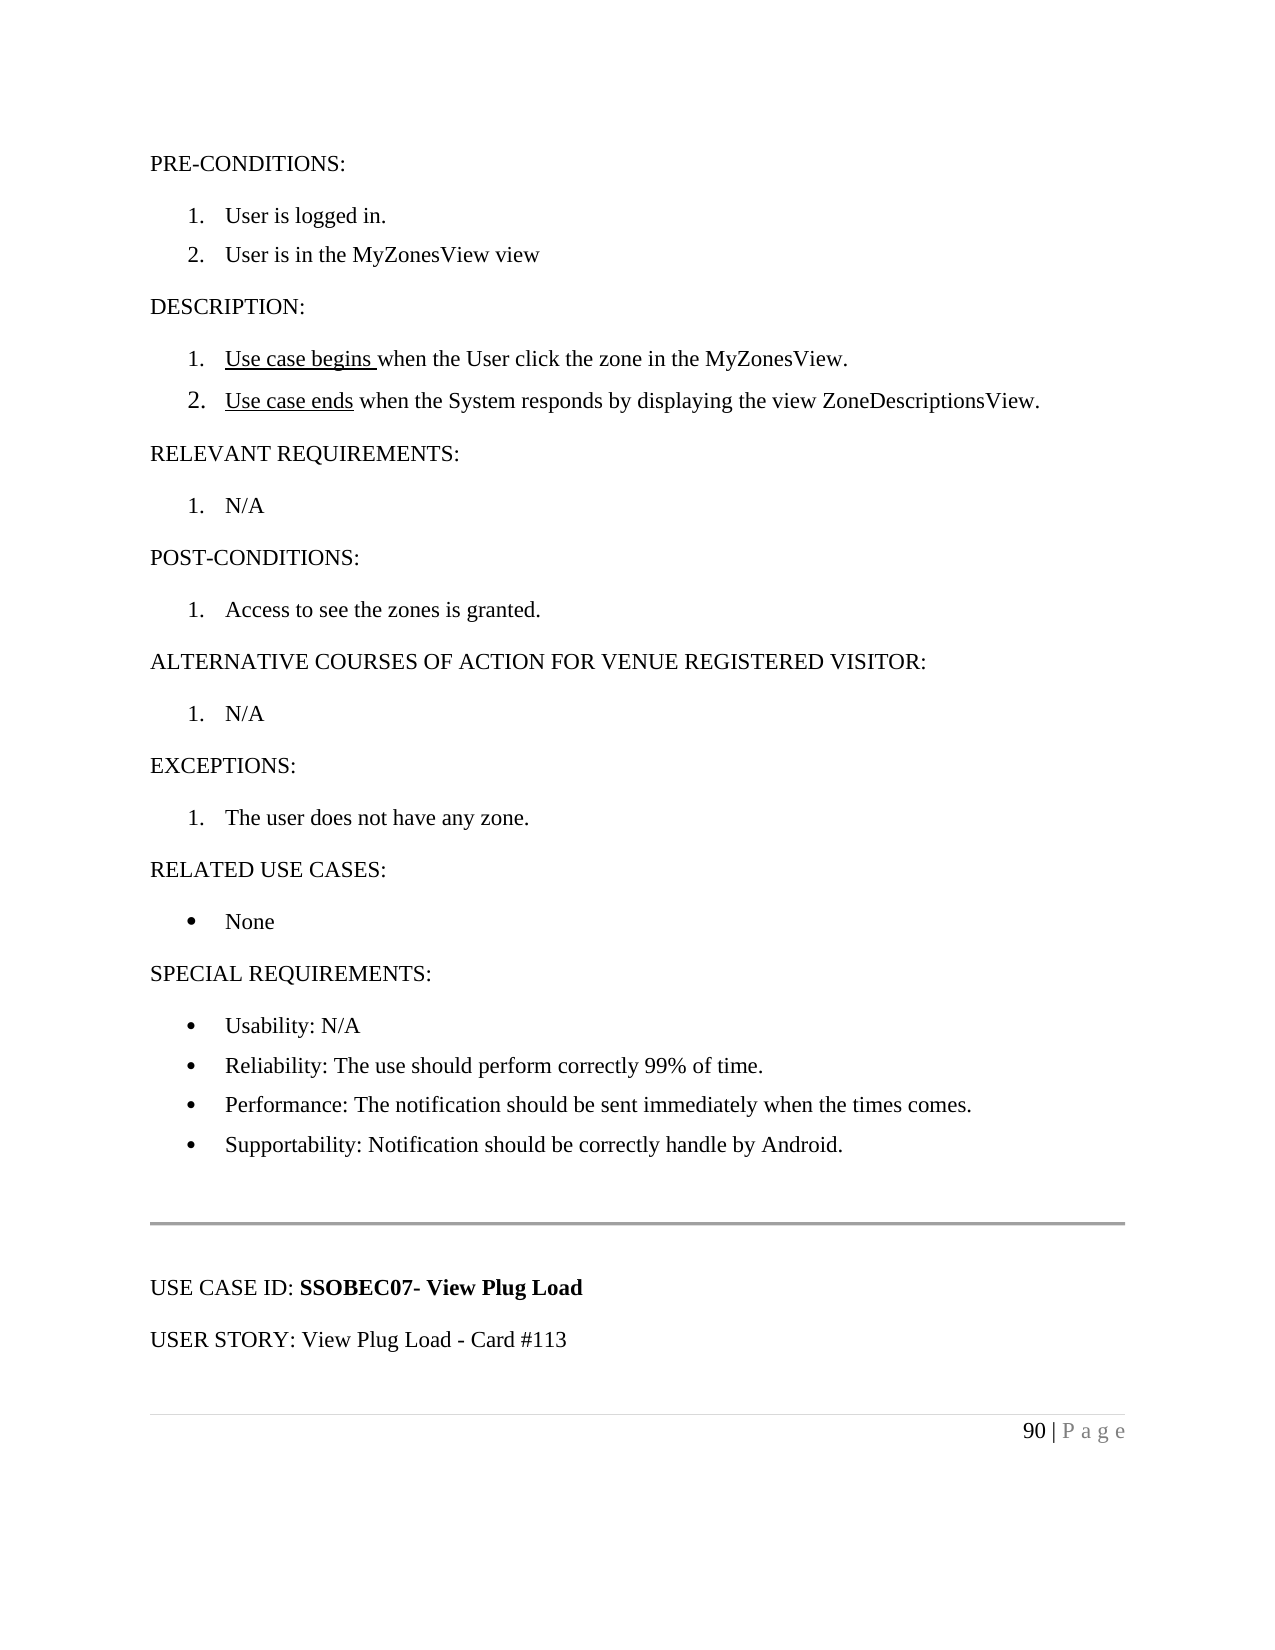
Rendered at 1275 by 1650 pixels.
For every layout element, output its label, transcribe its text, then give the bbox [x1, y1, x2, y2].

list N/A [187, 700, 1125, 727]
list Performance: The notification should be sent immediately when the times comes. [187, 1091, 1125, 1118]
text SPECIAL REQUIREMENTS: [150, 960, 1125, 987]
list Access to see the zones is granted. [187, 596, 1125, 623]
list Usability: N/A [187, 1012, 1125, 1039]
text EXCEPTIONS: [150, 752, 1125, 779]
list Reliability: The use should perform correctly 99% of time. [187, 1052, 1125, 1078]
list Supportability: Notification should be correctly handle by Android. [187, 1131, 1125, 1157]
text RELEVANT REQUIREMENTS: [150, 441, 1125, 467]
list N/A [187, 492, 1125, 519]
list User is logged in. [187, 202, 1125, 228]
list Use case begins when the User click the zone in the MyZonesView. [187, 345, 1125, 372]
list User is in the MyZonesView view [187, 241, 1125, 268]
text POST-CONDITIONS: [150, 544, 1125, 571]
text PRE-CONDITIONS: [150, 150, 1125, 176]
list The user does not have any zone. [187, 804, 1125, 831]
list Use case ends when the System responds by displaying the view ZoneDescriptionsView. [187, 385, 1125, 414]
text ALTERNATIVE COURSES OF ACTION FOR VENUE REGISTERED VISITOR: [150, 648, 1125, 675]
text USE CASE ID: SSOBEC07- View Plug Load [150, 1274, 1125, 1301]
list None [187, 908, 1125, 935]
text USER STORY: View Plug Load - Card #113 [150, 1326, 1125, 1352]
text RELATED USE CASES: [150, 856, 1125, 883]
text DESCRIPTION: [150, 293, 1125, 320]
